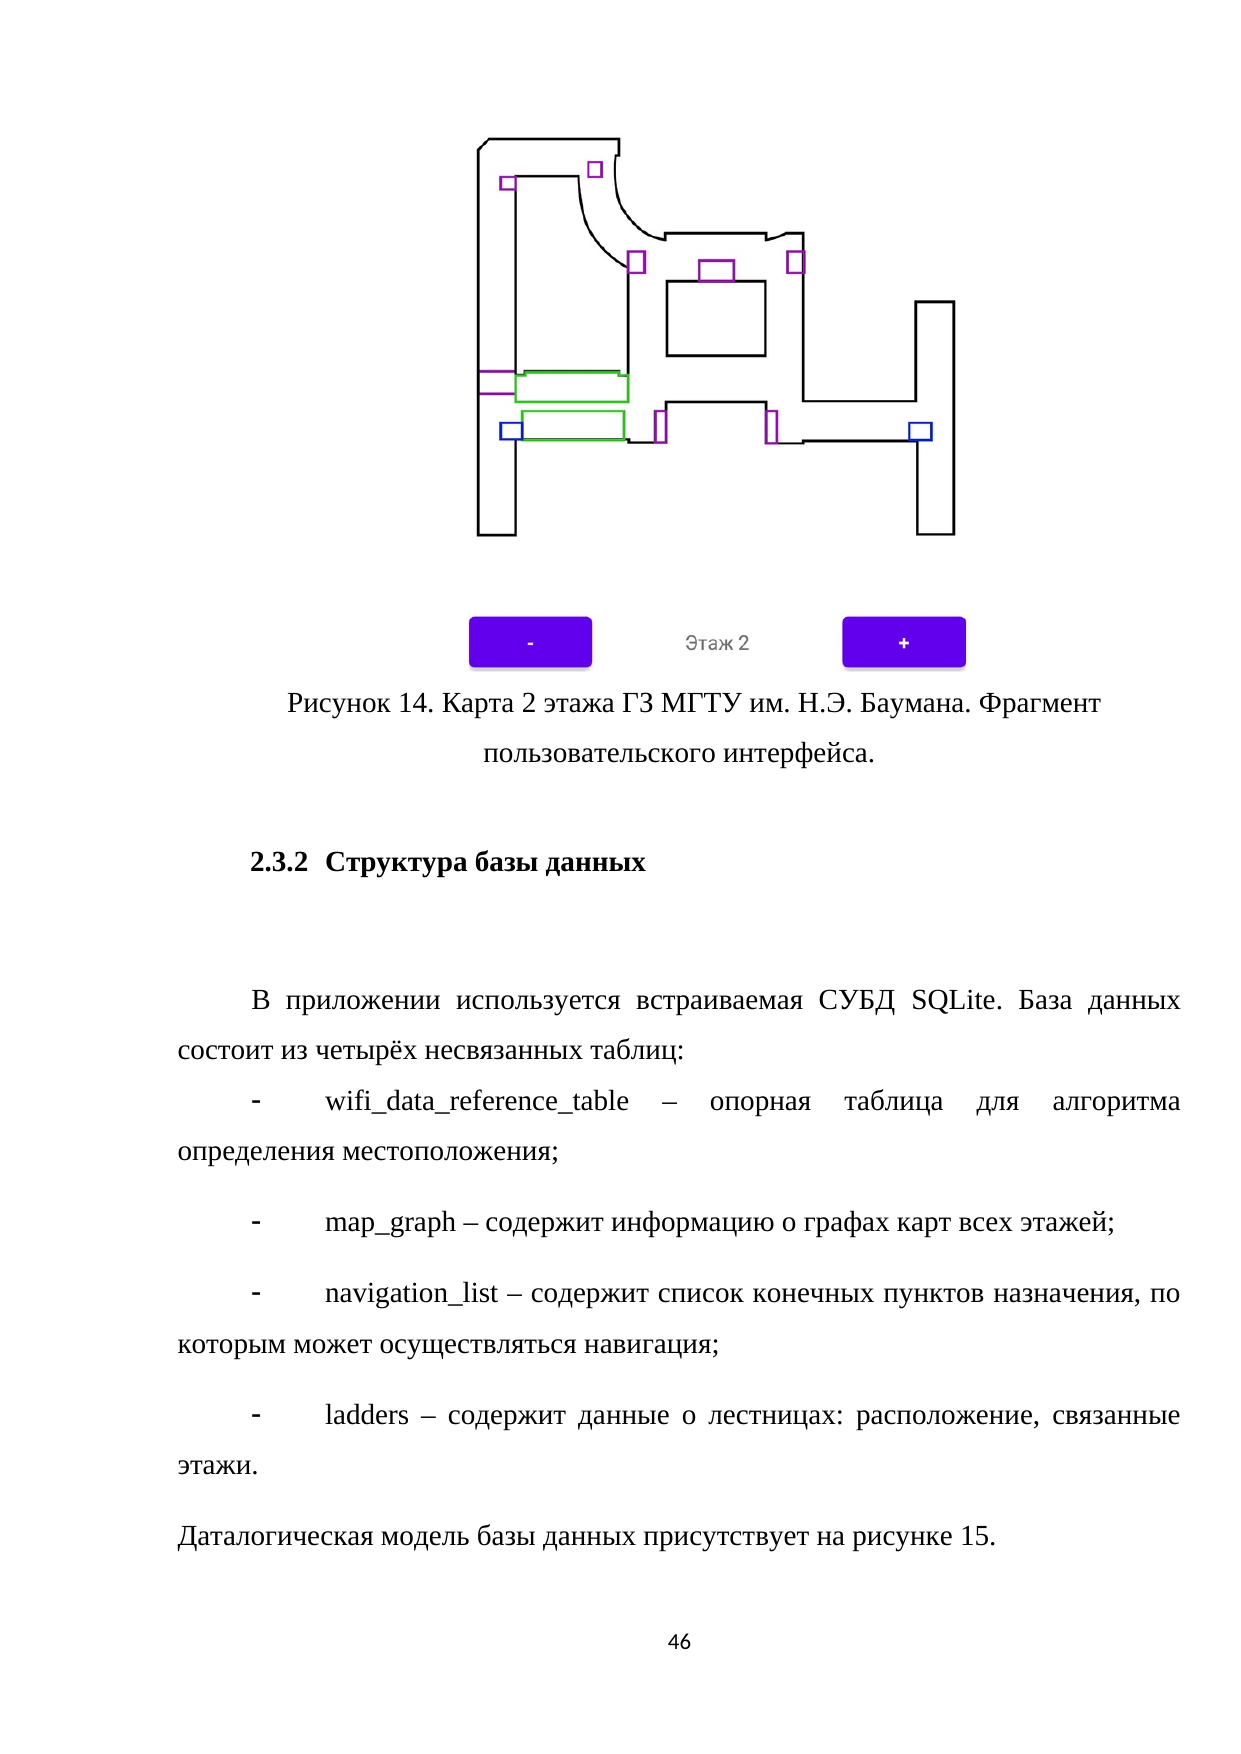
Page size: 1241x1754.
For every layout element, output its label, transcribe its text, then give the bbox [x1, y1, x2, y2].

text Рисунок 14. Карта 2 этажа ГЗ МГТУ им. Н.Э. Баумана. Фрагмент пользовательского интерфейса. [177, 685, 1181, 769]
list Структура базы данных [250, 844, 1181, 878]
list map_graph – содержит информацию о графах карт всех этажей; [177, 1204, 1181, 1238]
text Даталогическая модель базы данных присутствует на рисунке 15. [177, 1518, 1181, 1552]
text В приложении используется встраиваемая СУБД SQLite. База данных состоит из четырёх несвязанных таблиц: [177, 982, 1181, 1066]
list ladders – содержит данные о лестницах: расположение, связанные этажи. [177, 1397, 1181, 1481]
list wifi_data_reference_table – опорная таблица для алгоритма определения местоположения; [177, 1083, 1181, 1167]
picture [461, 118, 972, 672]
list navigation_list – содержит список конечных пунктов назначения, по которым может осуществляться навигация; [177, 1275, 1181, 1359]
